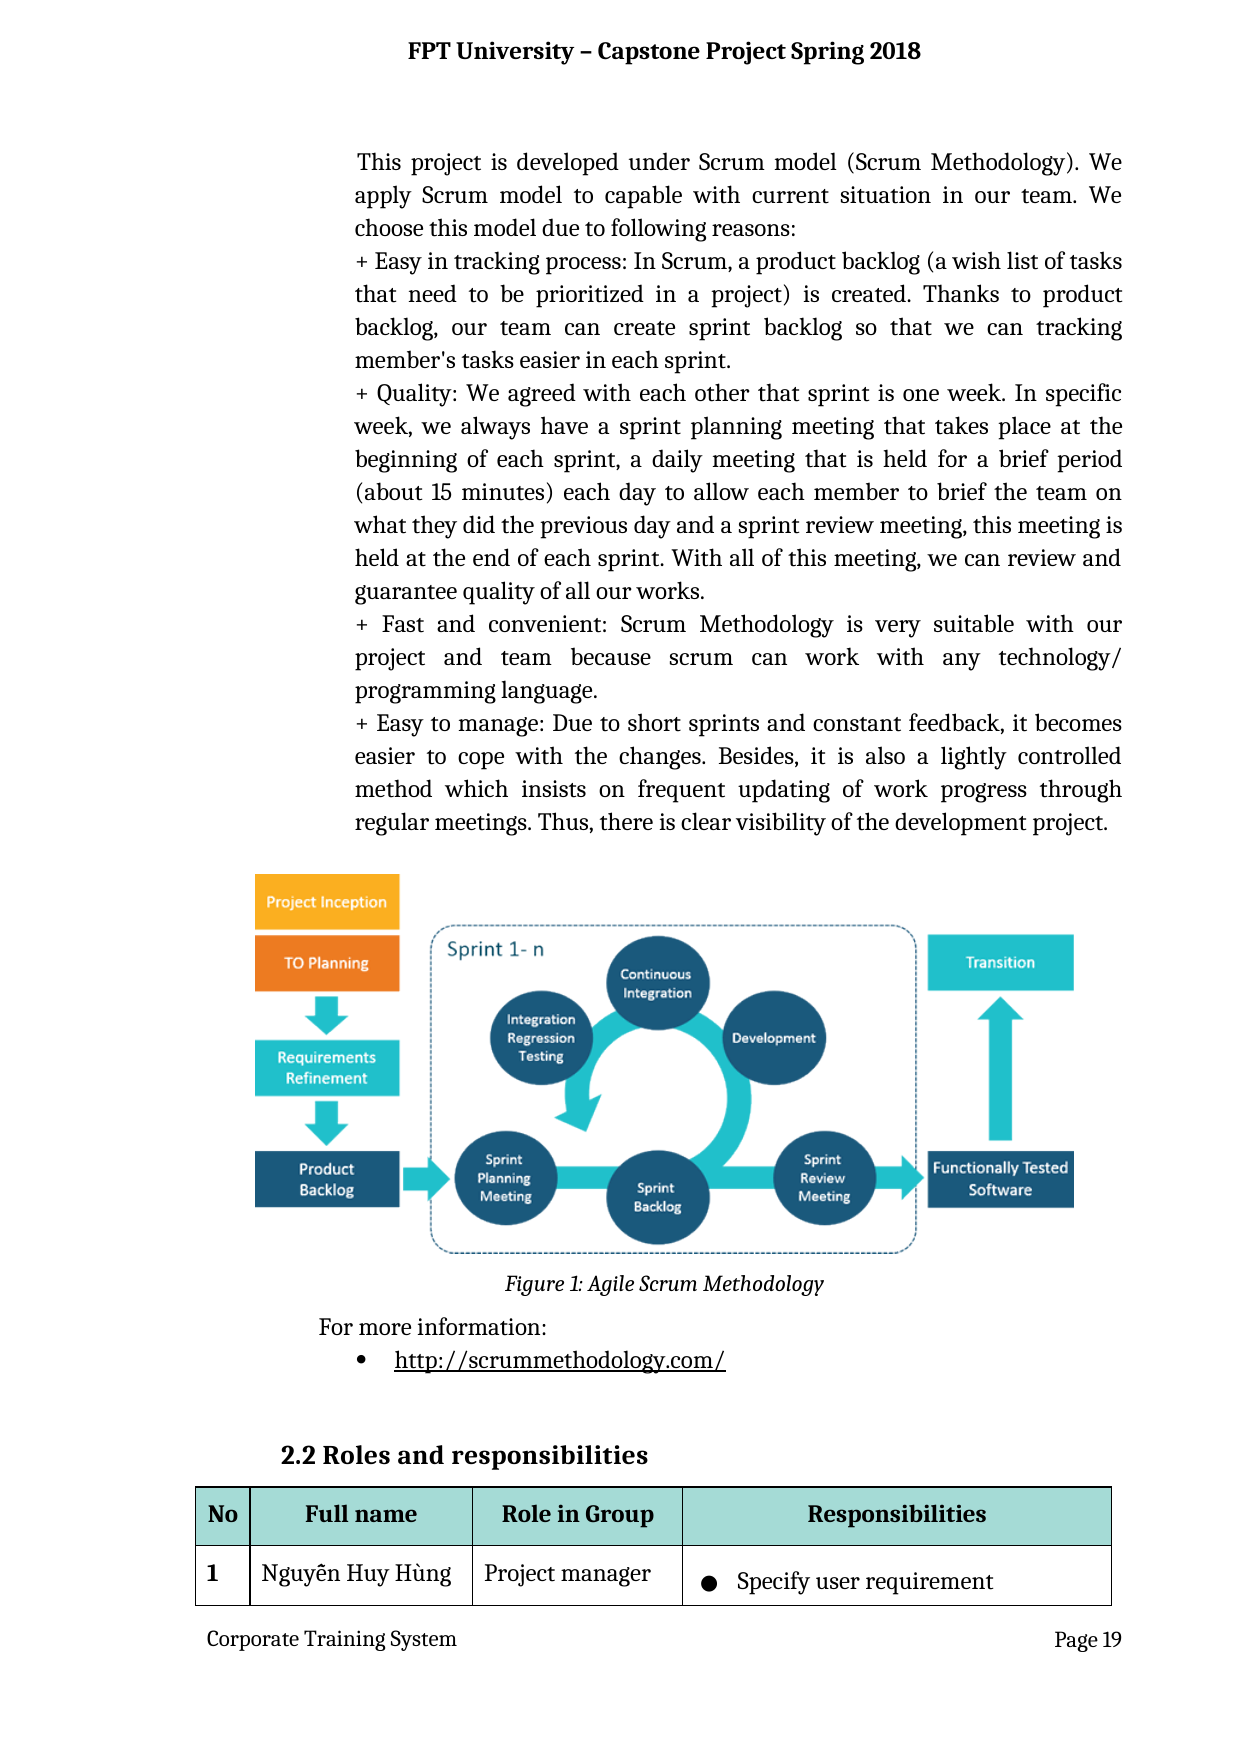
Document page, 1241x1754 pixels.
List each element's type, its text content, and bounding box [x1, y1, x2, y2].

table_header Full name [251, 1488, 472, 1545]
list http://scrummethodology.com/ [357, 1346, 1122, 1375]
text + Fast and convenient: Scrum Methodology is very suitable with our project and team because scrum can work with any technology/ programming language. [354, 610, 1124, 705]
table_header Role in Group [473, 1488, 682, 1545]
table_cell 1 [196, 1546, 249, 1605]
table_cell Nguyễn Huy Hùng [251, 1546, 472, 1605]
text + Easy to manage: Due to short sprints and constant feedback, it becomes easier to cope with the changes. Besides, it is also a lightly controlled method which insists on frequent updating of work progress through regular meetings. Thus, there is clear visibility of the development project. [354, 709, 1124, 837]
picture [255, 874, 1074, 1254]
text For more information: [318, 1313, 1124, 1342]
text 2.2 Roles and responsibilities [281, 1440, 1124, 1471]
table_header No [196, 1488, 249, 1545]
text + Quality: We agreed with each other that sprint is one week. In specific week, we always have a sprint planning meeting that takes place at the beginning of each sprint, a daily meeting that is held for a brief period (about 15 minutes) each day to allow each member to brief the team on what they did the previous day and a sprint review meeting, this meeting is held at the end of each sprint. With all of this meeting, we can review and guarantee quality of all our works. [354, 379, 1124, 606]
text This project is developed under Scrum model (Scrum Methodology). We apply Scrum model to capable with current situation in our team. We choose this model due to following reasons: [354, 148, 1124, 242]
table_cell Project manager [473, 1546, 682, 1605]
table_header Responsibilities [683, 1488, 1111, 1545]
text Figure 1: Agile Scrum Methodology [207, 1271, 1122, 1297]
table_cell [683, 1546, 1111, 1605]
text + Easy in tracking process: In Scrum, a product backlog (a wish list of tasks that need to be prioritized in a project) is created. Thanks to product backlog, our team can create sprint backlog so that we can tracking member's tasks easier in each sprint. [354, 247, 1124, 374]
